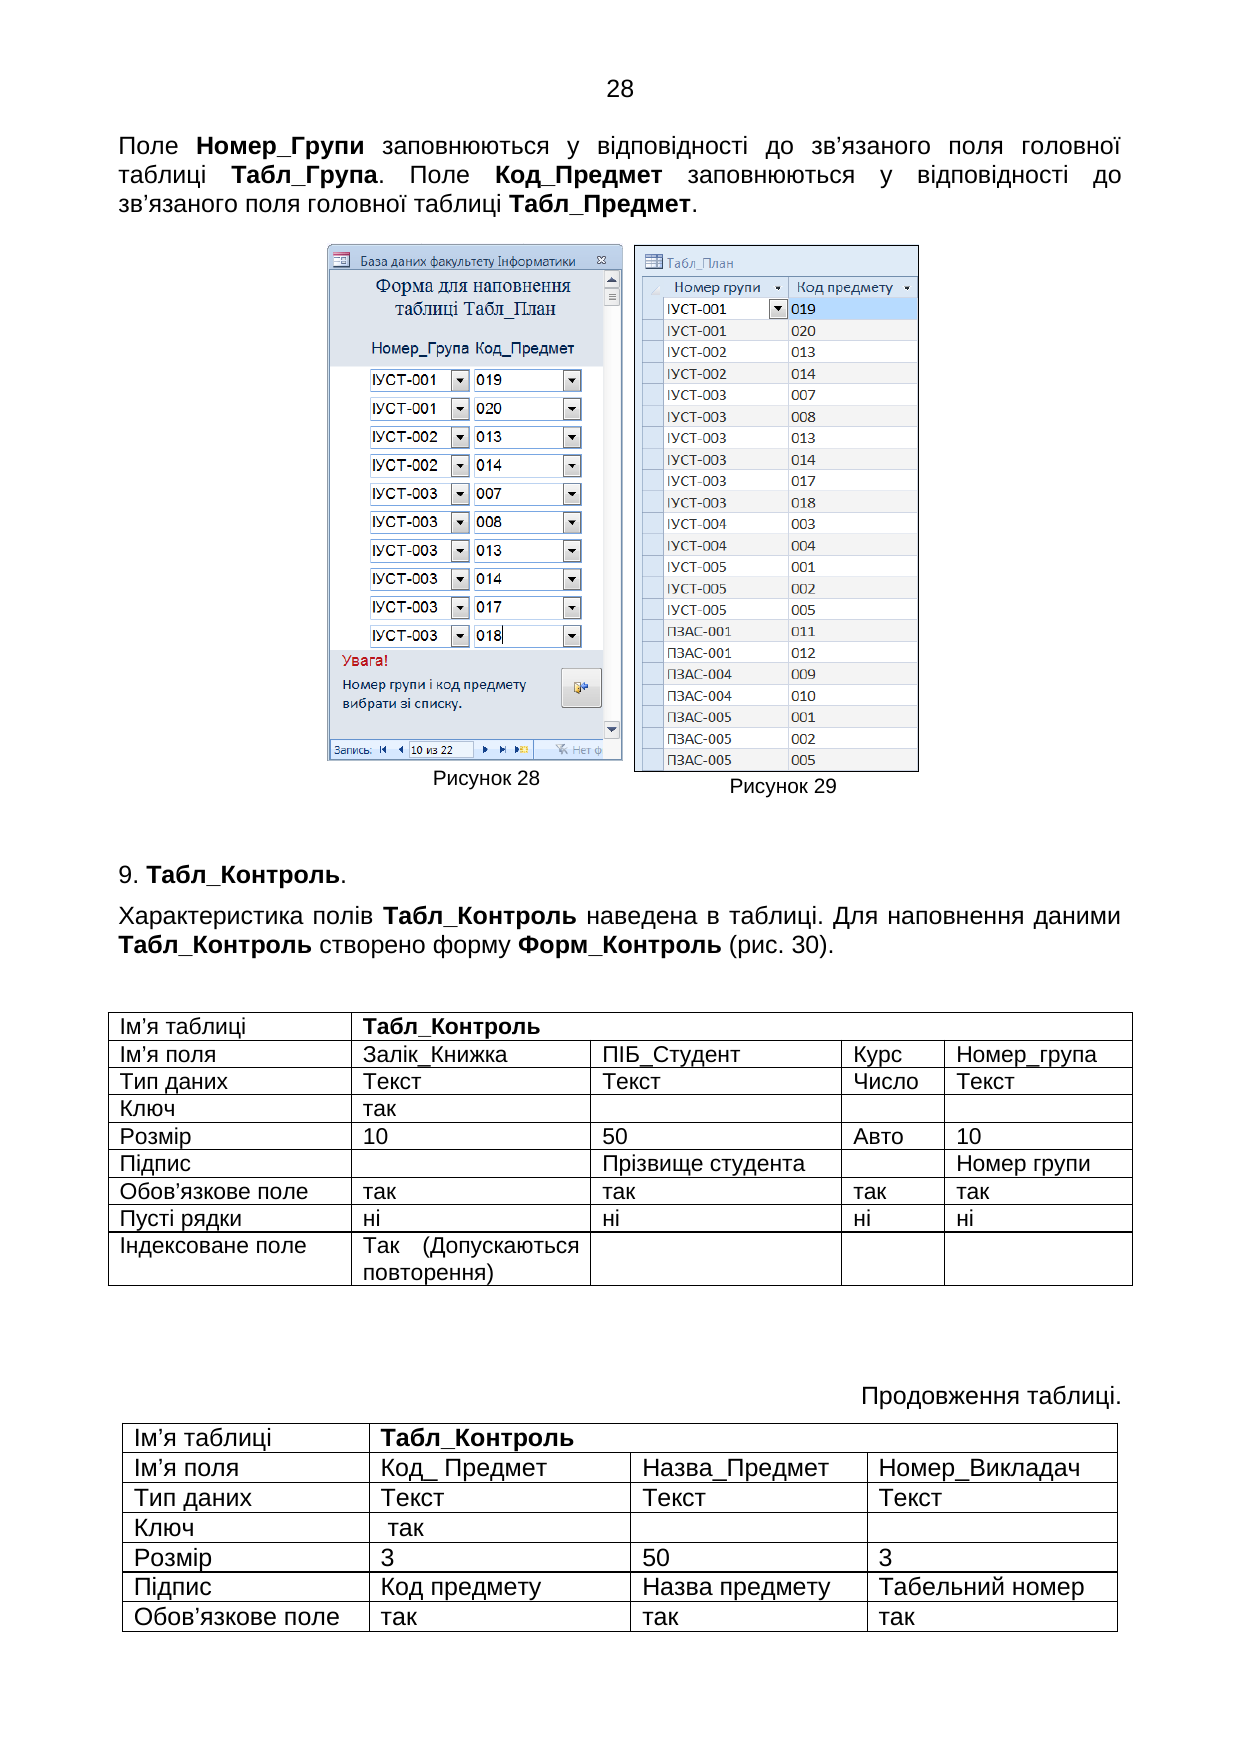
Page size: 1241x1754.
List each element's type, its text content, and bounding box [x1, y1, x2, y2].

table_cell Текст [591, 1068, 841, 1094]
table_cell так [370, 1513, 630, 1542]
table_cell Тип даних [123, 1483, 369, 1512]
table_cell так [352, 1095, 590, 1122]
table_cell Ім’я поля [123, 1453, 369, 1482]
table_cell так [370, 1602, 630, 1631]
table_cell Залік_Книжка [352, 1041, 590, 1067]
table_header Ім’я таблиці [123, 1424, 369, 1452]
table_cell Обов’язкове поле [109, 1178, 351, 1204]
table_cell Код предмету [370, 1573, 630, 1601]
table_cell ні [842, 1205, 944, 1231]
table_cell Текст [370, 1483, 630, 1512]
text Характеристика полів Табл_Контроль наведена в таблиці. Для наповнення даними Табл_Контроль створено форму Форм_Контроль (рис. 30). [118, 901, 1122, 958]
table_cell Авто [842, 1123, 944, 1149]
table_cell 3 [868, 1543, 1117, 1571]
table_cell Число [842, 1068, 944, 1094]
table_cell так [945, 1178, 1132, 1204]
table_cell [591, 1095, 841, 1122]
table_cell 10 [945, 1123, 1132, 1149]
table_cell [842, 1233, 944, 1285]
table_cell Табельний номер [868, 1573, 1117, 1601]
table_cell Розмір [123, 1543, 369, 1571]
table_cell [591, 1233, 841, 1285]
table_cell [842, 1150, 944, 1177]
table_header Ім’я таблиці [109, 1013, 351, 1039]
table_cell Назва предмету [631, 1573, 867, 1601]
table_cell 50 [591, 1123, 841, 1149]
table_cell [945, 1233, 1132, 1285]
table_cell так [631, 1602, 867, 1631]
table_cell Підпис [123, 1573, 369, 1601]
table_cell 3 [370, 1543, 630, 1571]
table_cell Індексоване поле [109, 1233, 351, 1285]
table_header Табл_Контроль [370, 1424, 1117, 1452]
table_cell Номер групи [945, 1150, 1132, 1177]
table_cell ні [352, 1205, 590, 1231]
table_cell Текст [868, 1483, 1117, 1512]
table_cell Ім’я поля [109, 1041, 351, 1067]
table_cell Текст [352, 1068, 590, 1094]
text 9. Табл_Контроль. [118, 860, 1122, 888]
table_cell так [868, 1602, 1117, 1631]
table_cell Обов’язкове поле [123, 1602, 369, 1631]
table_cell Тип даних [109, 1068, 351, 1094]
table_cell Так (Допускаються повторення) [352, 1233, 590, 1285]
table_cell Пусті рядки [109, 1205, 351, 1231]
table_cell 50 [631, 1543, 867, 1571]
table_cell Прізвище студента [591, 1150, 841, 1177]
table_cell Номер_Викладач [868, 1453, 1117, 1482]
table_cell [945, 1095, 1132, 1122]
table_cell Розмір [109, 1123, 351, 1149]
table_cell так [352, 1178, 590, 1204]
table_cell [352, 1150, 590, 1177]
text Поле Номер_Групи заповнюються у відповідності до зв’язаного поля головної таблиці Табл_Група. Поле Код_Предмет заповнюються у відповідності до зв’язаного поля головної таблиці Табл_Предмет. [118, 131, 1122, 218]
table_cell ПІБ_Студент [591, 1041, 841, 1067]
table_cell ні [591, 1205, 841, 1231]
table_cell Курс [842, 1041, 944, 1067]
table_header Табл_Контроль [352, 1013, 1132, 1039]
table_cell Ключ [123, 1513, 369, 1542]
table_cell Підпис [109, 1150, 351, 1177]
table_cell ні [945, 1205, 1132, 1231]
text Продовження таблиці. [118, 1381, 1122, 1410]
table_cell Текст [945, 1068, 1132, 1094]
table_cell так [591, 1178, 841, 1204]
table_cell [868, 1513, 1117, 1542]
table_cell Назва_Предмет [631, 1453, 867, 1482]
table_cell так [842, 1178, 944, 1204]
table_cell Текст [631, 1483, 867, 1512]
table_cell [631, 1513, 867, 1542]
table_cell Код_ Предмет [370, 1453, 630, 1482]
table_cell [842, 1095, 944, 1122]
table_cell 10 [352, 1123, 590, 1149]
table_cell Номер_група [945, 1041, 1132, 1067]
table_cell Ключ [109, 1095, 351, 1122]
